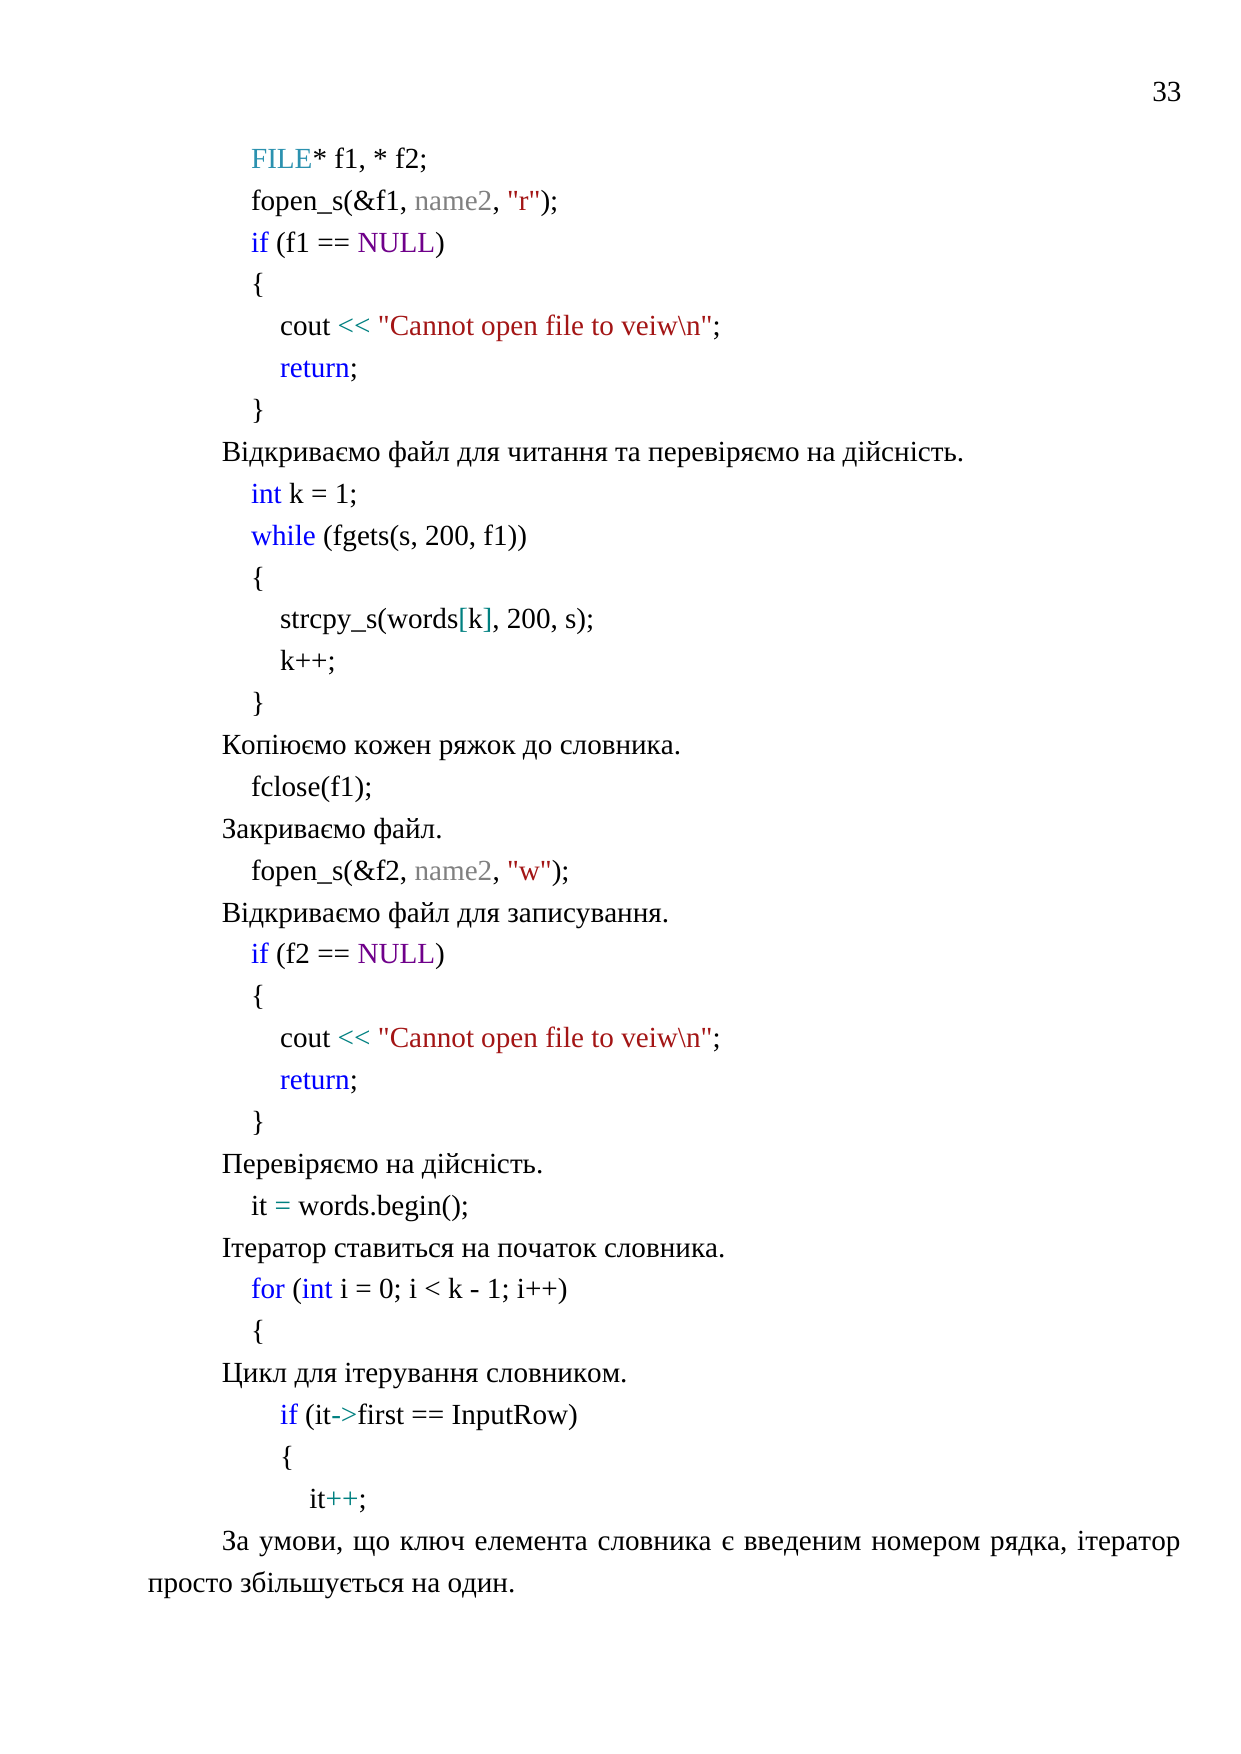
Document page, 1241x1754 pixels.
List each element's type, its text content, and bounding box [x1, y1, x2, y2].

text fopen_s(&f2, name2, "w"); [148, 853, 1181, 886]
text Закриваємо файл. [148, 811, 1181, 844]
text { [148, 1313, 1181, 1347]
text { [148, 1439, 1181, 1473]
text while (fgets(s, 200, f1)) [148, 518, 1181, 551]
text int k = 1; [148, 476, 1181, 509]
text if (f2 == NULL) [148, 937, 1181, 970]
text if (it->first == InputRow) [148, 1397, 1181, 1431]
text Цикл для ітерування словником. [148, 1355, 1181, 1389]
text if (f1 == NULL) [148, 225, 1181, 258]
text fopen_s(&f1, name2, "r"); [148, 183, 1181, 216]
text { [148, 267, 1181, 300]
text cout << "Cannot open file to veiw\n"; [148, 1020, 1181, 1054]
text { [148, 560, 1181, 593]
text } [148, 685, 1181, 719]
text strcpy_s(words[k], 200, s); [148, 602, 1181, 635]
text Перевіряємо на дійсність. [148, 1146, 1181, 1179]
text fclose(f1); [148, 769, 1181, 803]
text return; [148, 350, 1181, 384]
text k++; [148, 643, 1181, 677]
text it++; [148, 1481, 1181, 1514]
text cout << "Cannot open file to veiw\n"; [148, 308, 1181, 342]
text } [148, 392, 1181, 426]
text return; [148, 1062, 1181, 1096]
text Відкриваємо файл для читання та перевіряємо на дійсність. [148, 434, 1181, 468]
text for (int i = 0; i < k - 1; i++) [148, 1272, 1181, 1305]
text Ітератор ставиться на початок словника. [148, 1230, 1181, 1263]
text } [148, 1104, 1181, 1138]
text it = words.begin(); [148, 1188, 1181, 1221]
text За умови, що ключ елемента словника є введеним номером рядка, ітератор просто збільшується на один. [148, 1523, 1181, 1598]
text Копіюємо кожен ряжок до словника. [148, 727, 1181, 761]
text FILE* f1, * f2; [148, 141, 1181, 174]
text { [148, 978, 1181, 1012]
text Відкриваємо файл для записування. [148, 895, 1181, 928]
